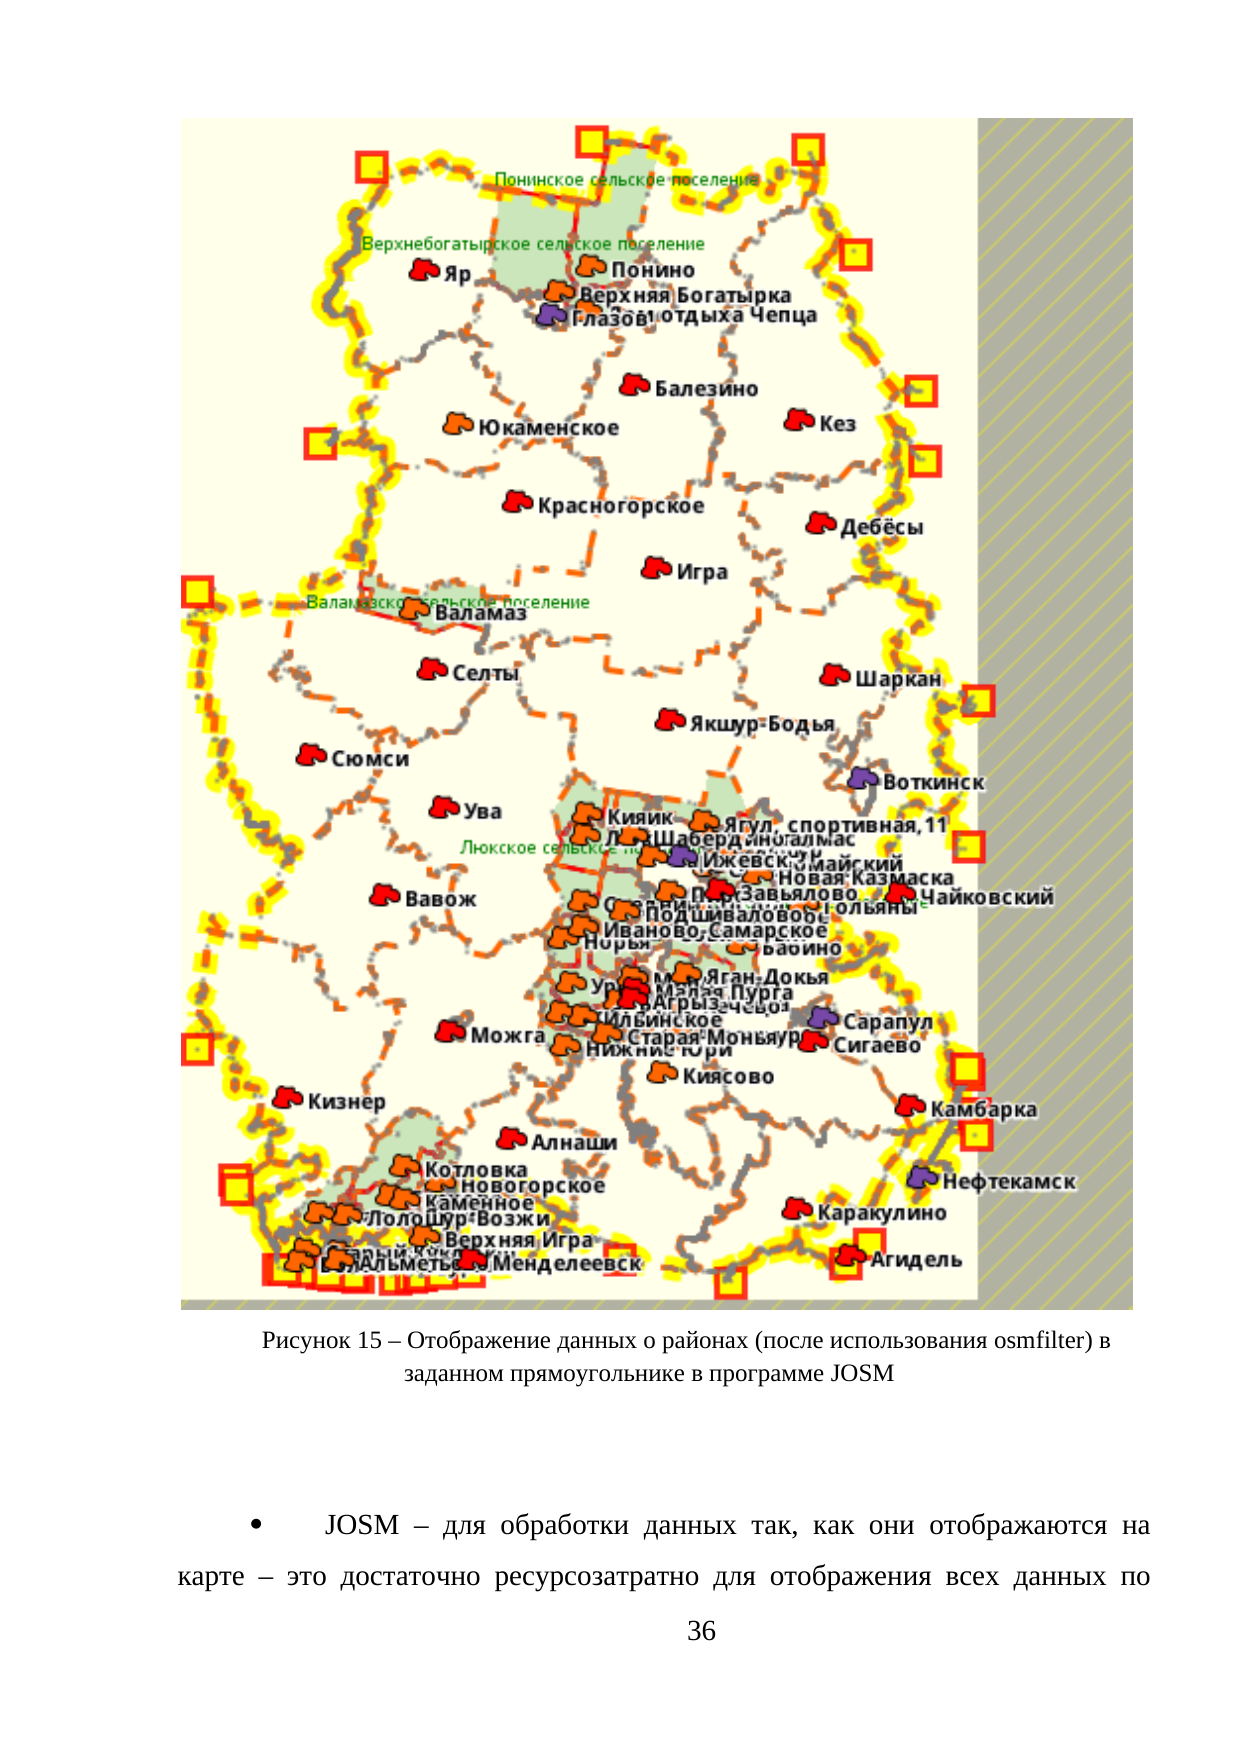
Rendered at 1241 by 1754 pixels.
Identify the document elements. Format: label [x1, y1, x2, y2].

list [177, 1507, 1152, 1591]
picture [181, 118, 1133, 1310]
